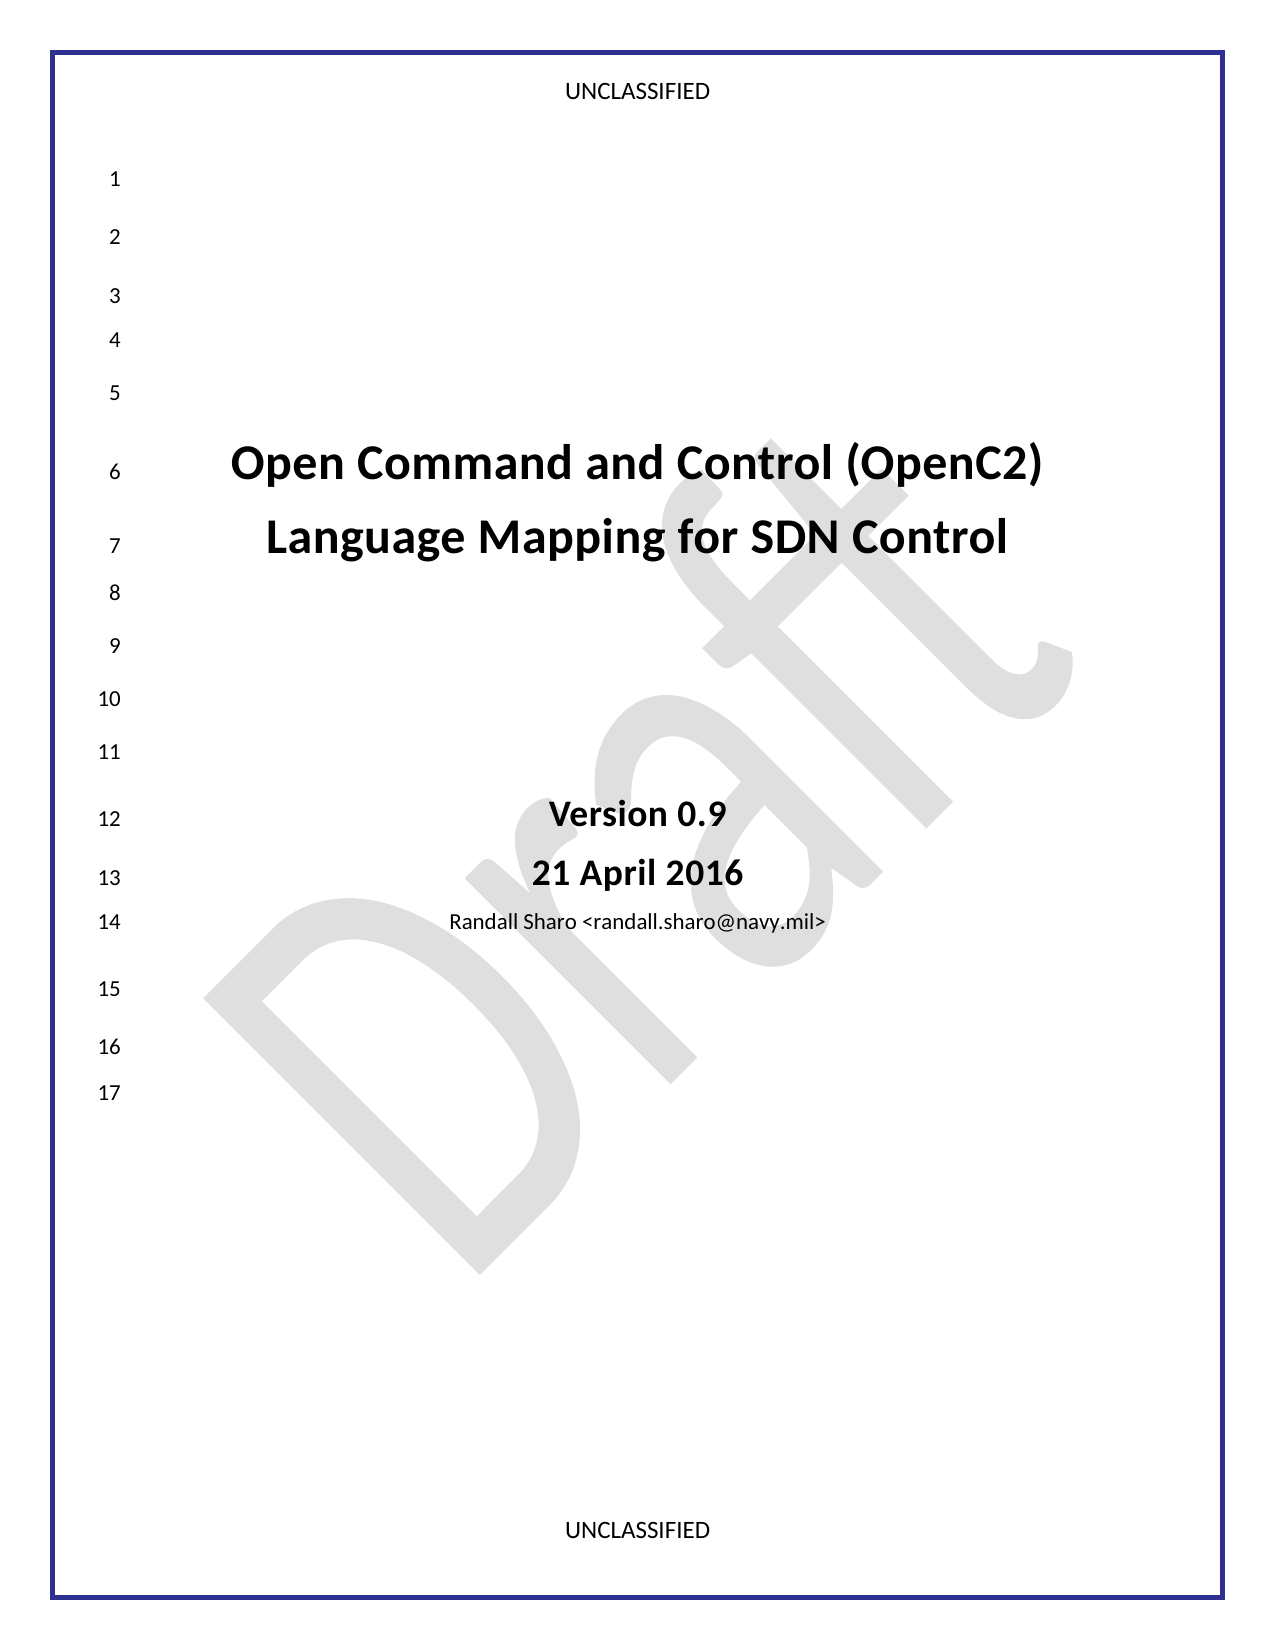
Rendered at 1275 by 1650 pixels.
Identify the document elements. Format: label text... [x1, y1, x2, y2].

title 21 April 2016 [150, 848, 1125, 894]
title Language Mapping for SDN Control [150, 504, 1125, 566]
title Open Command and Control (OpenC2) [150, 431, 1125, 492]
title Version 0.9 [150, 790, 1125, 836]
